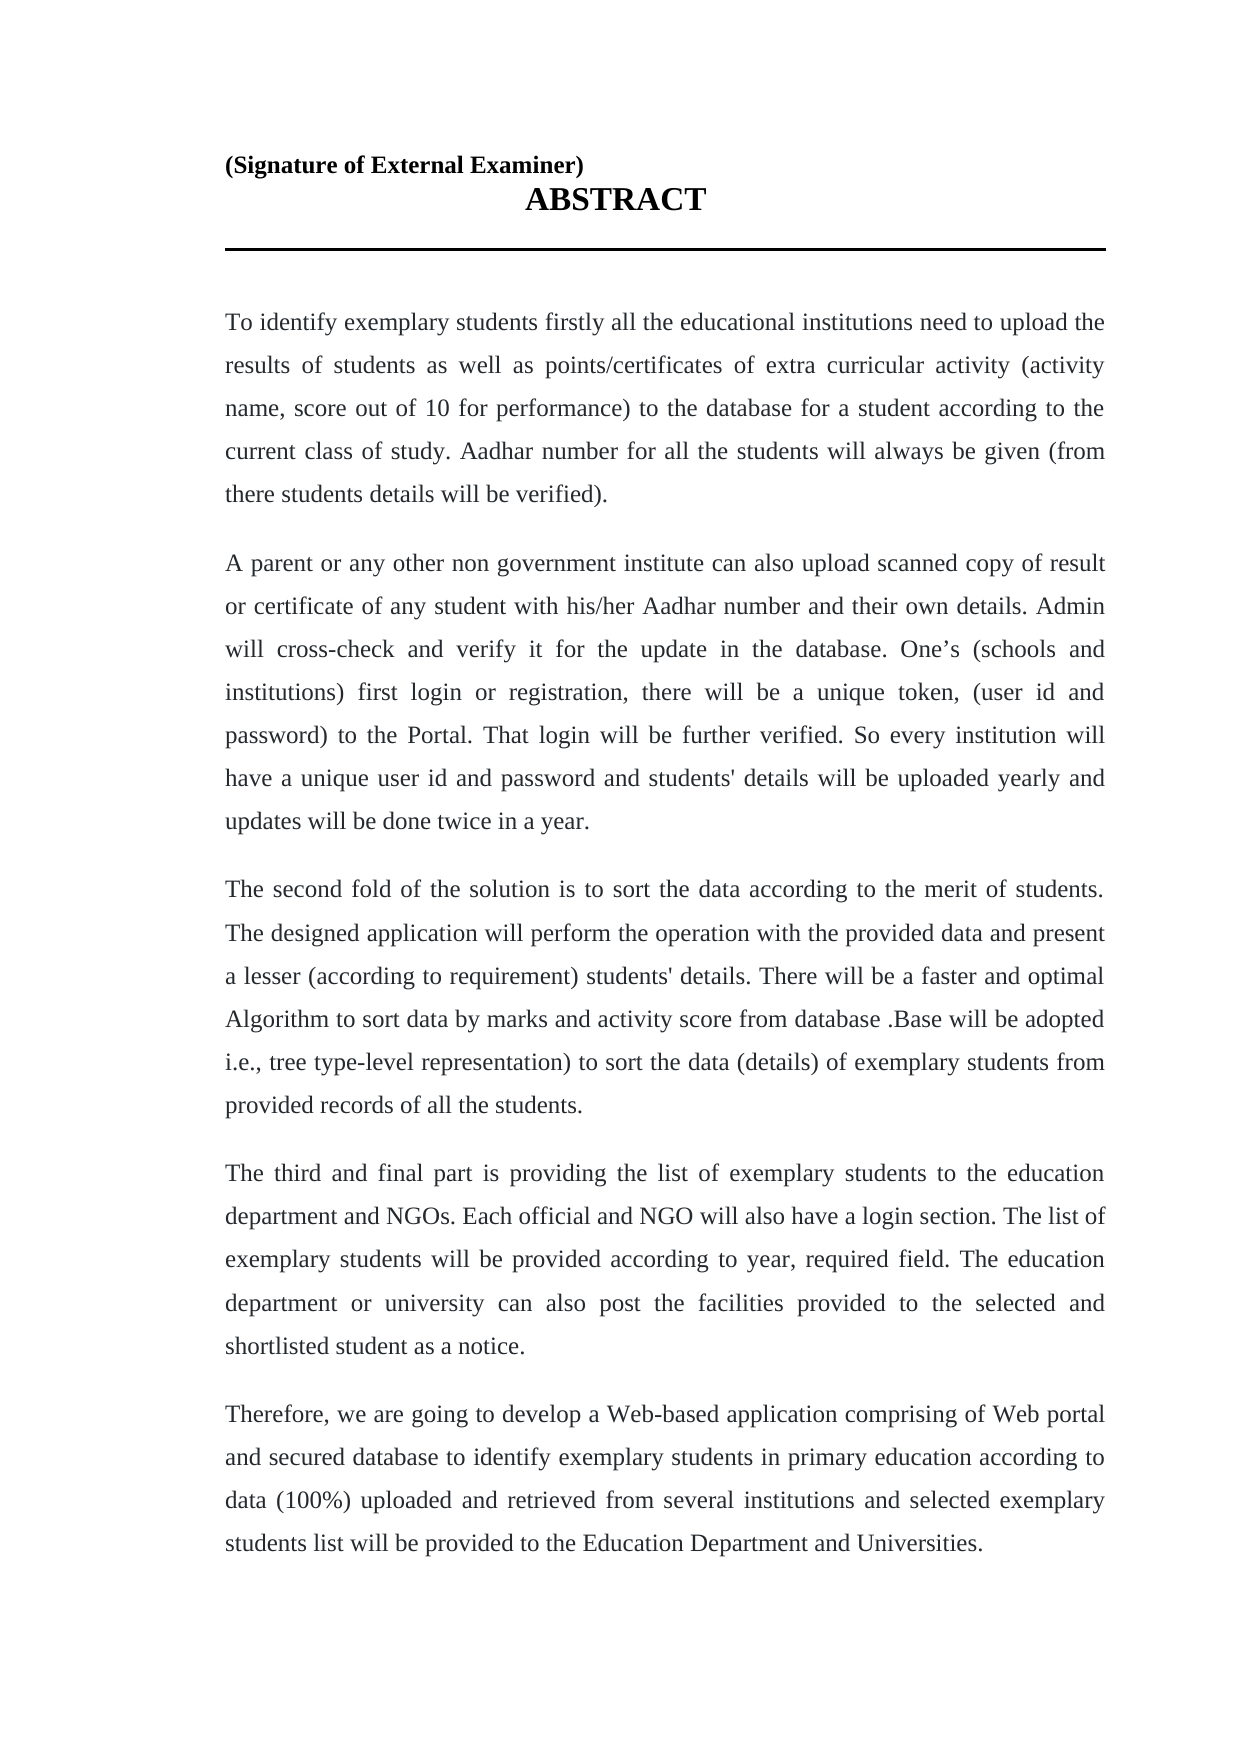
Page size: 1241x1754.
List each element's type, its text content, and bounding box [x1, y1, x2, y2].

text The third and final part is providing the list of exemplary students to the education department and NGOs. Each official and NGO will also have a login section. The list of exemplary students will be provided according to year, required field. The education department or university can also post the facilities provided to the selected and shortlisted student as a notice. [225, 1158, 1106, 1359]
text ABSTRACT [525, 179, 1106, 217]
text The second fold of the solution is to sort the data according to the merit of students. The designed application will perform the operation with the provided data and present a lesser (according to requirement) students' details. There will be a faster and optimal Algorithm to sort data by marks and activity score from database .Base will be adopted i.e., tree type-level representation) to sort the data (details) of exemplary students from provided records of all the students. [225, 874, 1106, 1119]
text (Signature of External Examiner) [150, 150, 1106, 179]
text To identify exemplary students firstly all the educational institutions need to upload the results of students as well as points/certificates of extra curricular activity (activity name, score out of 10 for performance) to the database for a student according to the current class of study. Aadhar number for all the students will always be given (from there students details will be verified). [225, 307, 1106, 508]
text Therefore, we are going to develop a Web-based application comprising of Web portal and secured database to identify exemplary students in primary education according to data (100%) uploaded and retrieved from several institutions and selected exemplary students list will be provided to the Education Department and Universities. [225, 1399, 1106, 1557]
text A parent or any other non government institute can also upload scanned copy of result or certificate of any student with his/her Aadhar number and their own details. Admin will cross-check and verify it for the update in the database. One’s (schools and institutions) first login or registration, there will be a unique token, (user id and password) to the Portal. That login will be further verified. So every institution will have a unique user id and password and students' details will be uploaded yearly and updates will be done twice in a year. [225, 548, 1106, 835]
